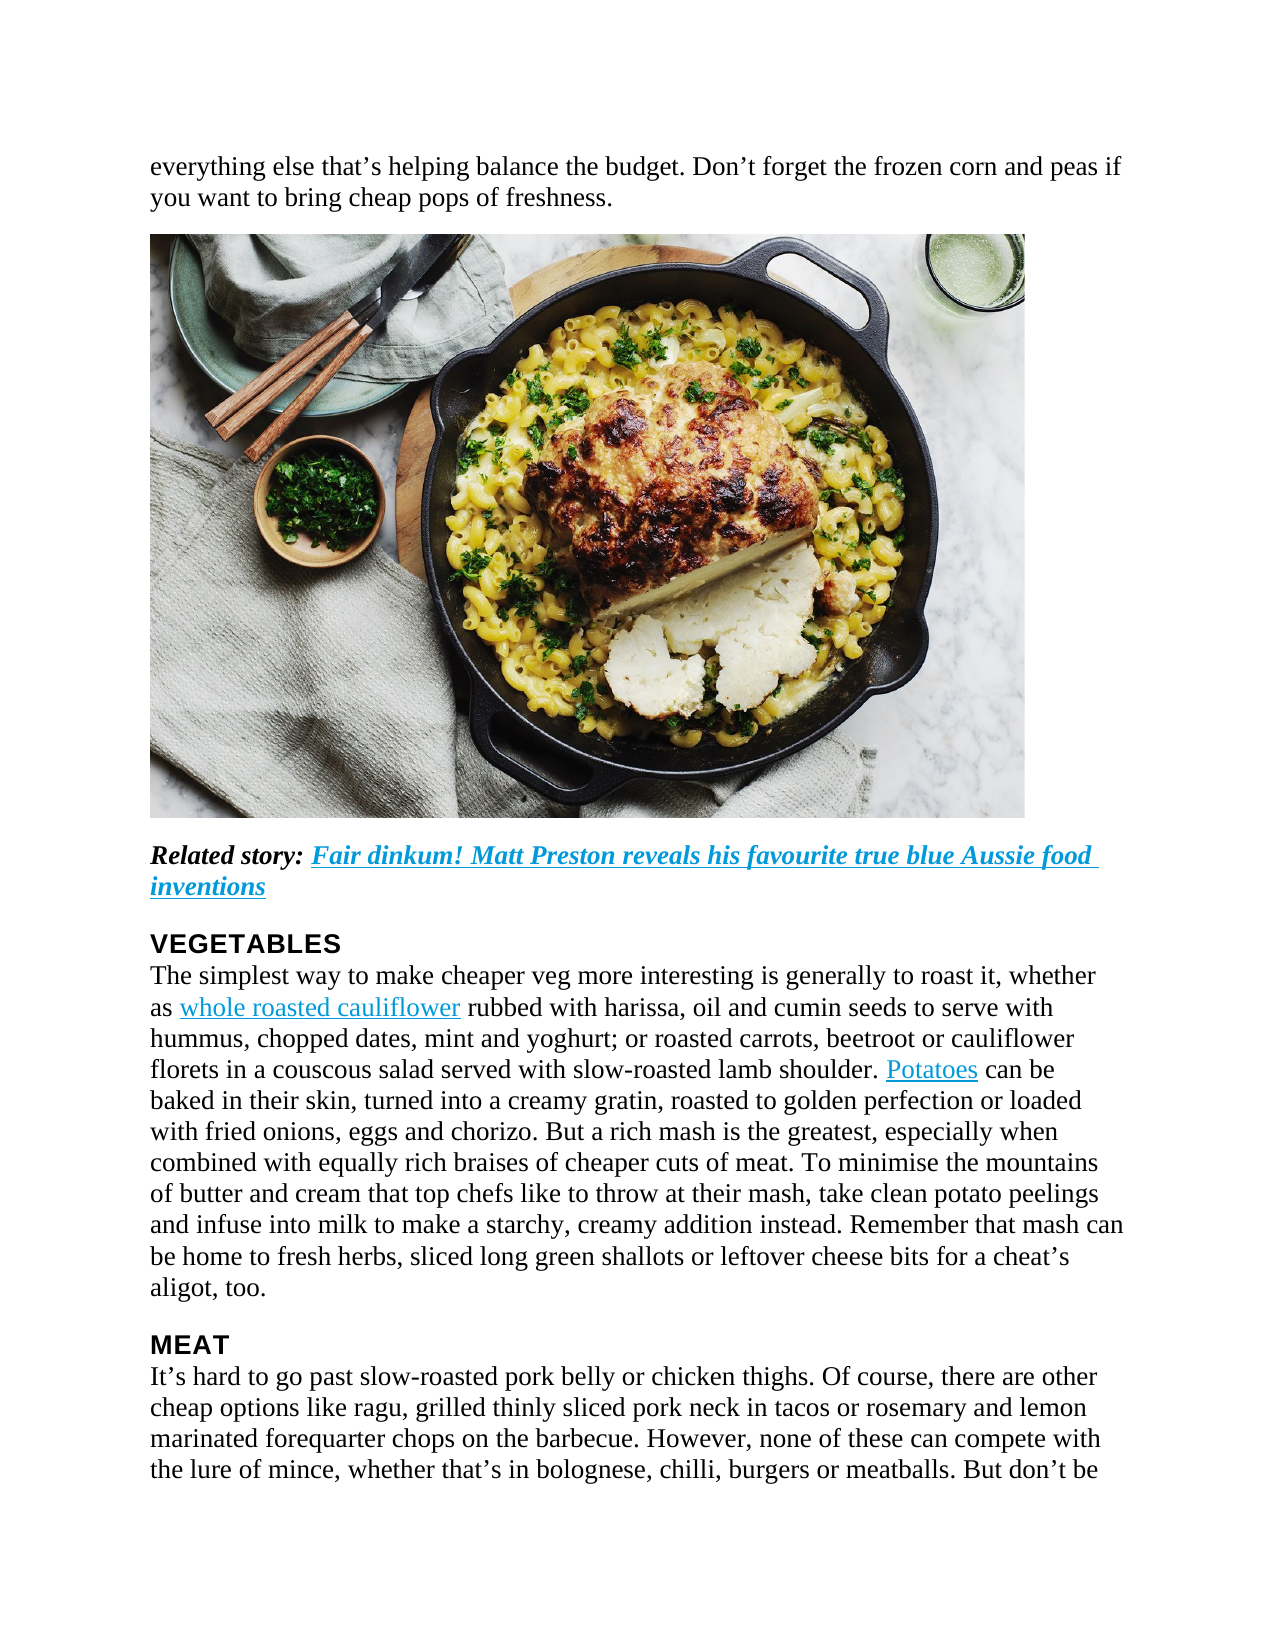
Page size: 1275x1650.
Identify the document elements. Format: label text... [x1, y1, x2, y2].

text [150, 150, 1125, 212]
text The simplest way to make cheaper veg more interesting is generally to roast it, whether as whole roasted cauliflower rubbed with harissa, oil and cumin seeds to serve with hummus, chopped dates, mint and yoghurt; or roasted carrots, beetroot or cauliflower florets in a couscous salad served with slow-roasted lamb shoulder. Potatoes can be baked in their skin, turned into a creamy gratin, roasted to golden perfection or loaded with fried onions, eggs and chorizo. But a rich mash is the greatest, especially when combined with equally rich braises of cheaper cuts of meat. To minimise the mountains of butter and cream that top chefs like to throw at their mash, take clean potato peelings and infuse into milk to make a starchy, creamy addition instead. Remember that mash can be home to fresh herbs, sliced long green shallots or leftover cheese bits for a cheat’s aligot, too. [150, 959, 1125, 1302]
picture [150, 234, 1025, 818]
text Related story: Fair dinkum! Matt Preston reveals his favourite true blue Aussie food inventions [150, 839, 1125, 902]
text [150, 1360, 1125, 1484]
subtitle MEAT [150, 1324, 1125, 1360]
subtitle VEGETABLES [150, 923, 1125, 959]
